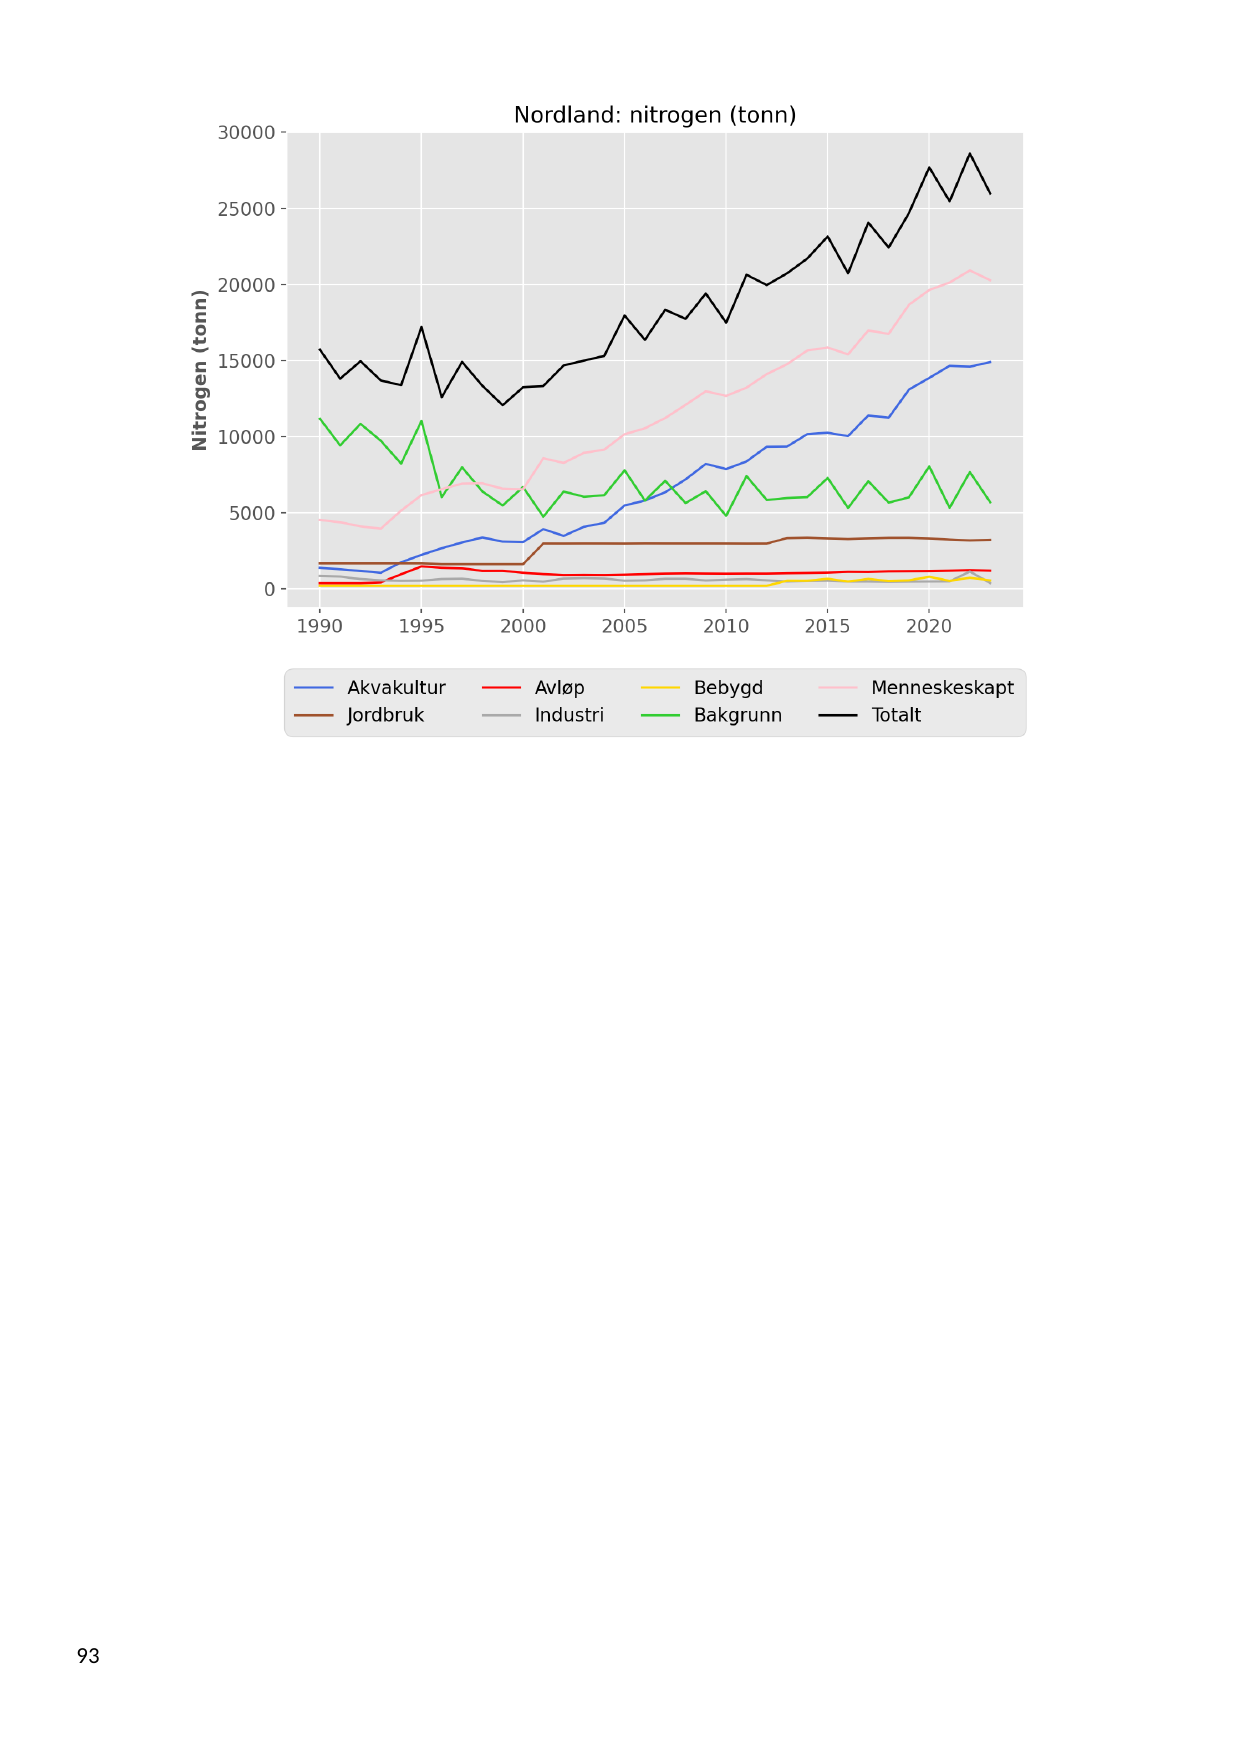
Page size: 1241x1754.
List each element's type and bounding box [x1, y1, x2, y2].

picture [177, 90, 1063, 755]
